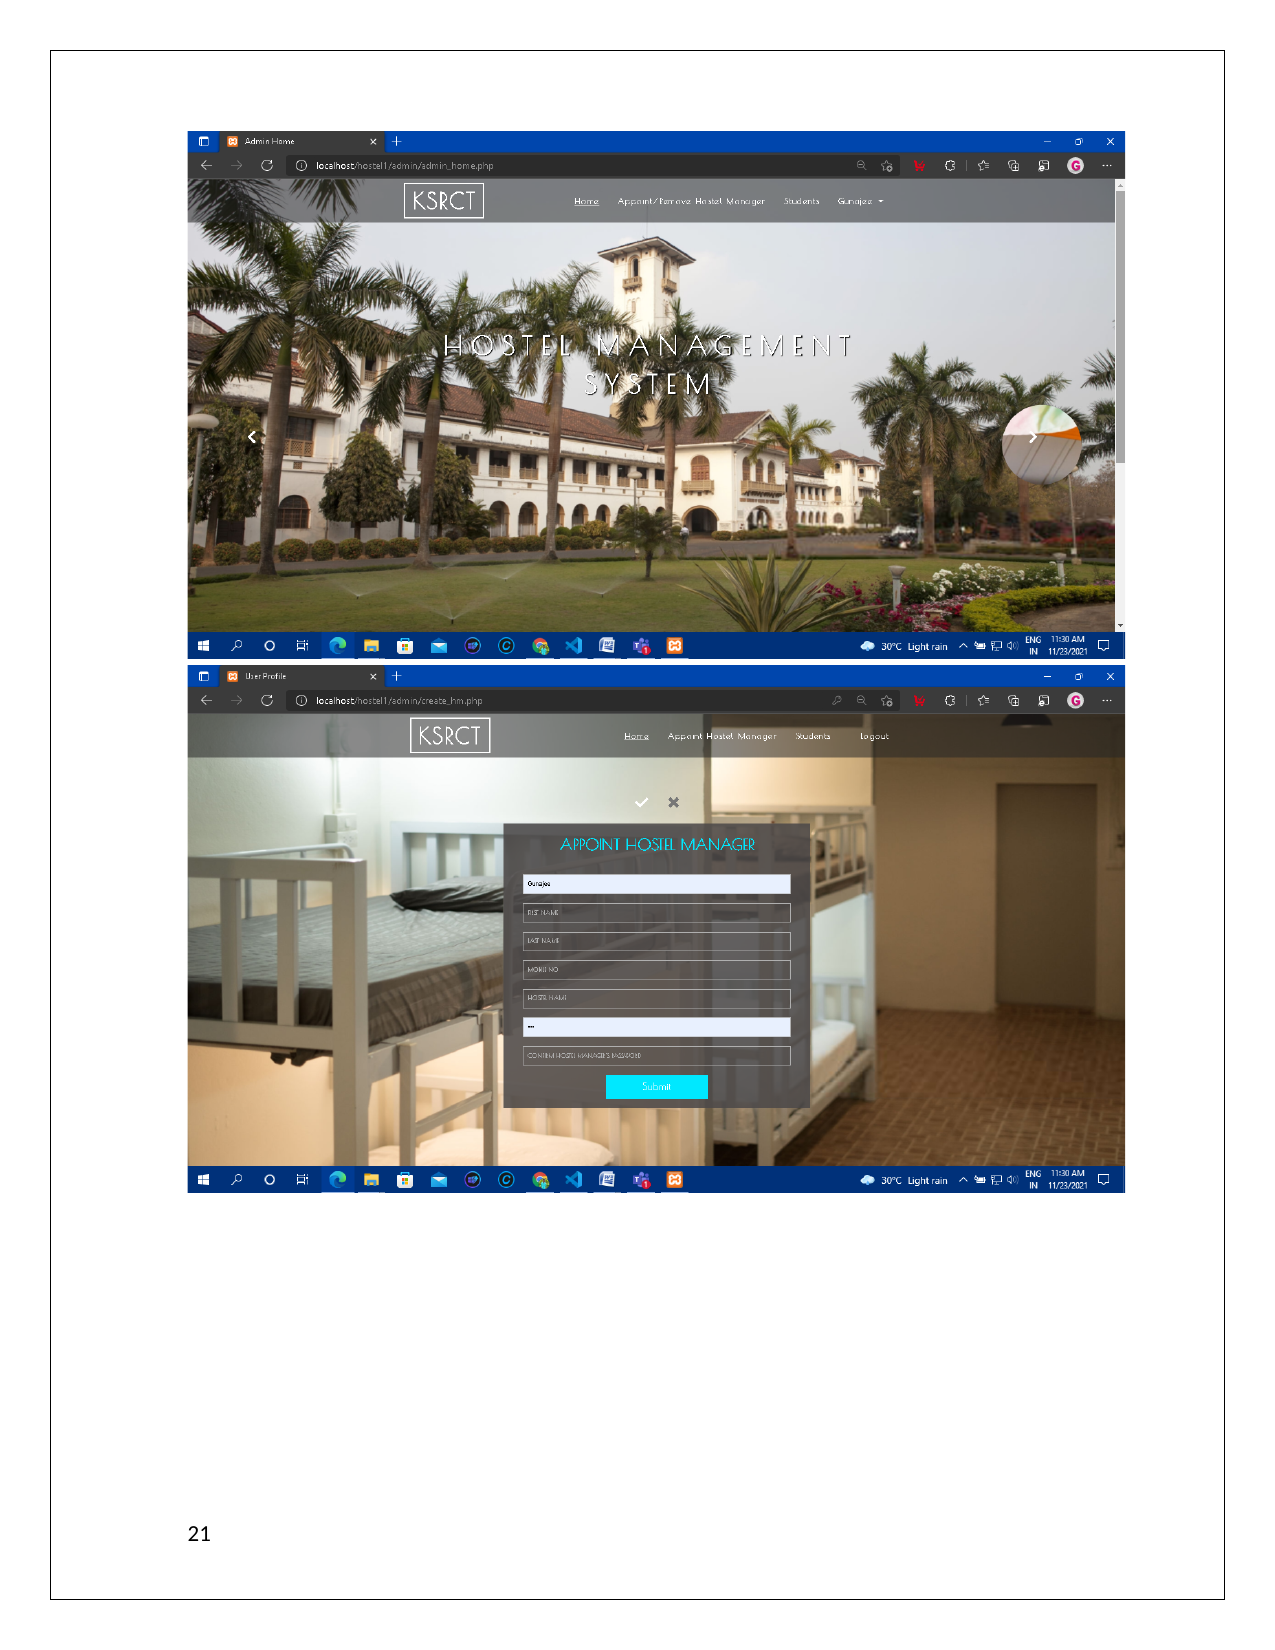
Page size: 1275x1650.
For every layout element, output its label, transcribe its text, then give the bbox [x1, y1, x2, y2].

picture [187, 131, 1125, 659]
picture [187, 665, 1125, 1193]
